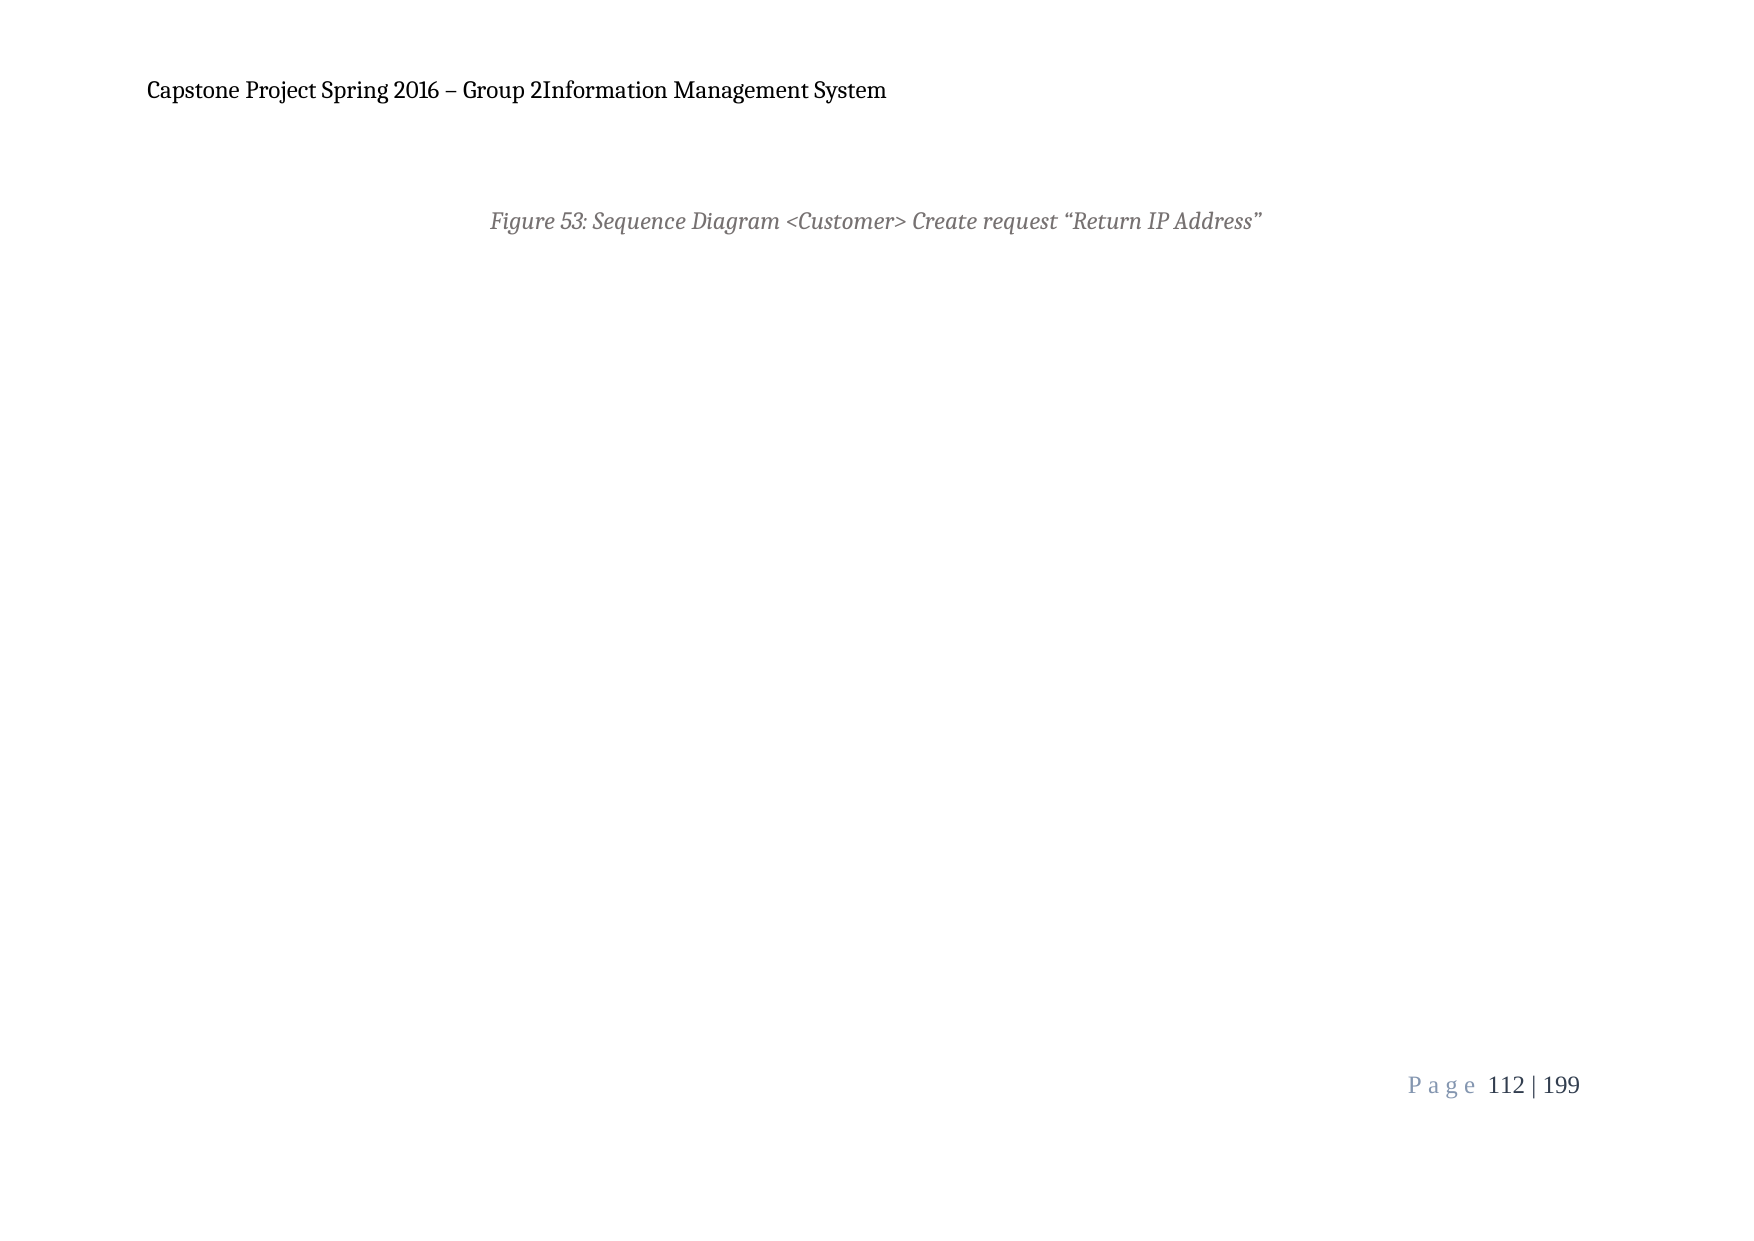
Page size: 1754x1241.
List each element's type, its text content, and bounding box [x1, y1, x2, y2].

text Figure 53: Sequence Diagram <Customer> Create request “Return IP Address” [147, 207, 1607, 236]
